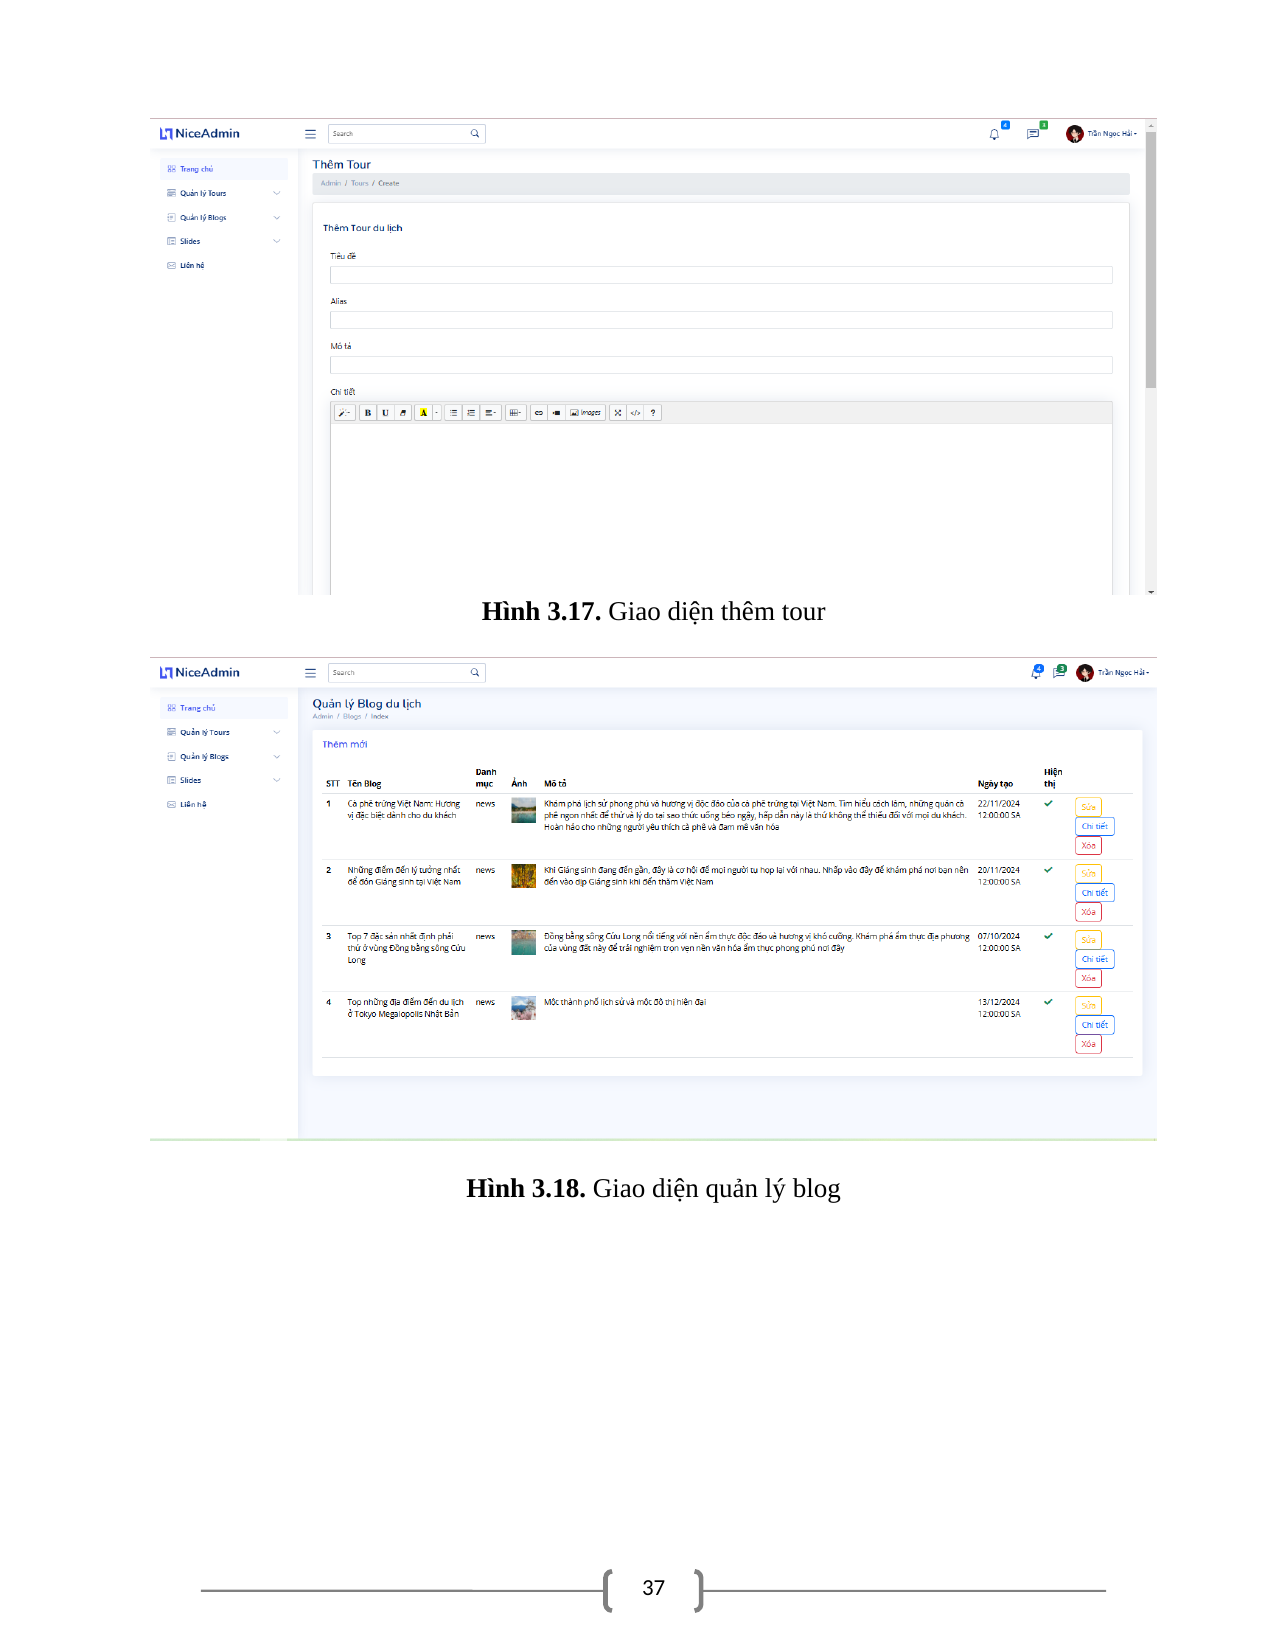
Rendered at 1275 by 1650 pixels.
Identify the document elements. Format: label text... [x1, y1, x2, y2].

text Hình 3.17. Giao diện thêm tour [150, 595, 1157, 626]
picture [150, 118, 1157, 595]
text Hình 3.18. Giao diện quản lý blog [150, 1172, 1157, 1203]
picture [150, 657, 1157, 1141]
